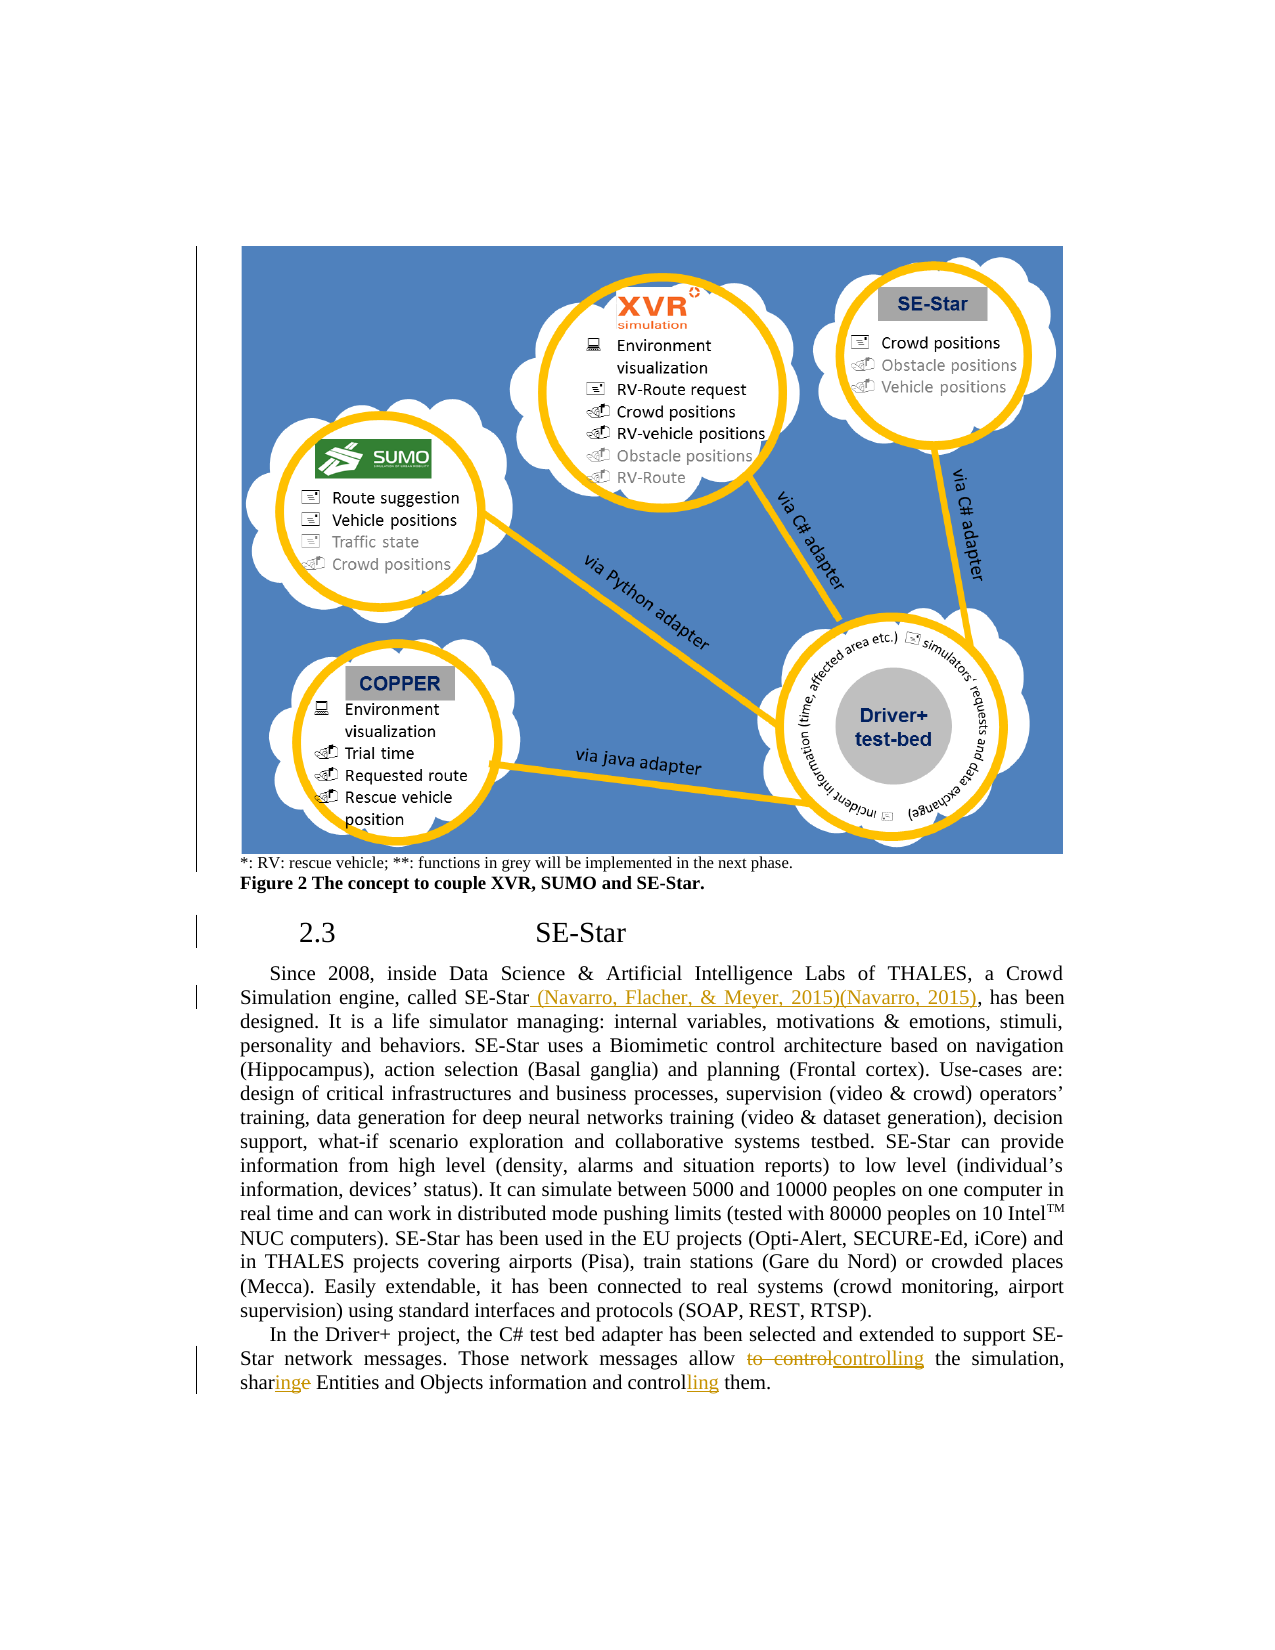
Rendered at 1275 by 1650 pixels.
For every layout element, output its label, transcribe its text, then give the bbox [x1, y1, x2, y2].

text *: RV: rescue vehicle; **: functions in grey will be implemented in the next phase. [210, 853, 1065, 872]
text SE-Star [269, 915, 1065, 948]
text Since 2008, inside Data Science & Artificial Intelligence Labs of THALES, a Crowd Simulation engine, called SE-Star, has been designed. It is a life simulator managing: internal variables, motivations & emotions, stimuli, personality and behaviors. SE-Star uses a Biomimetic control architecture based on navigation (Hippocampus), action selection (Basal ganglia) and planning (Frontal cortex). Use-cases are: design of critical infrastructures and business processes, supervision (video & crowd) operators’ training, data generation for deep neural networks training (video & dataset generation), decision support, what-if scenario exploration and collaborative systems testbed. SE-Star can provide information from high level (density, alarms and situation reports) to low level (individual’s information, devices’ status). It can simulate between 5000 and 10000 peoples on one computer in real time and can work in distributed mode pushing limits (tested with 80000 peoples on 10 IntelTM NUC computers). SE-Star has been used in the EU projects (Opti-Alert, SECURE-Ed, iCore) and in THALES projects covering airports (Pisa), train stations (Gare du Nord) or crowded places (Mecca). Easily extendable, it has been connected to real systems (crowd monitoring, airport supervision) using standard interfaces and protocols (SOAP, REST, RTSP). [240, 961, 1065, 1322]
text Figure 2 The concept to couple XVR, SUMO and SE-Star. [210, 872, 1065, 894]
text In the Driver+ project, the C# test bed adapter has been selected and extended to support SE-Star network messages. Those network messages allow the simulation, shar Entities and Objects information and control them. [240, 1322, 1065, 1394]
picture [241, 246, 1063, 854]
